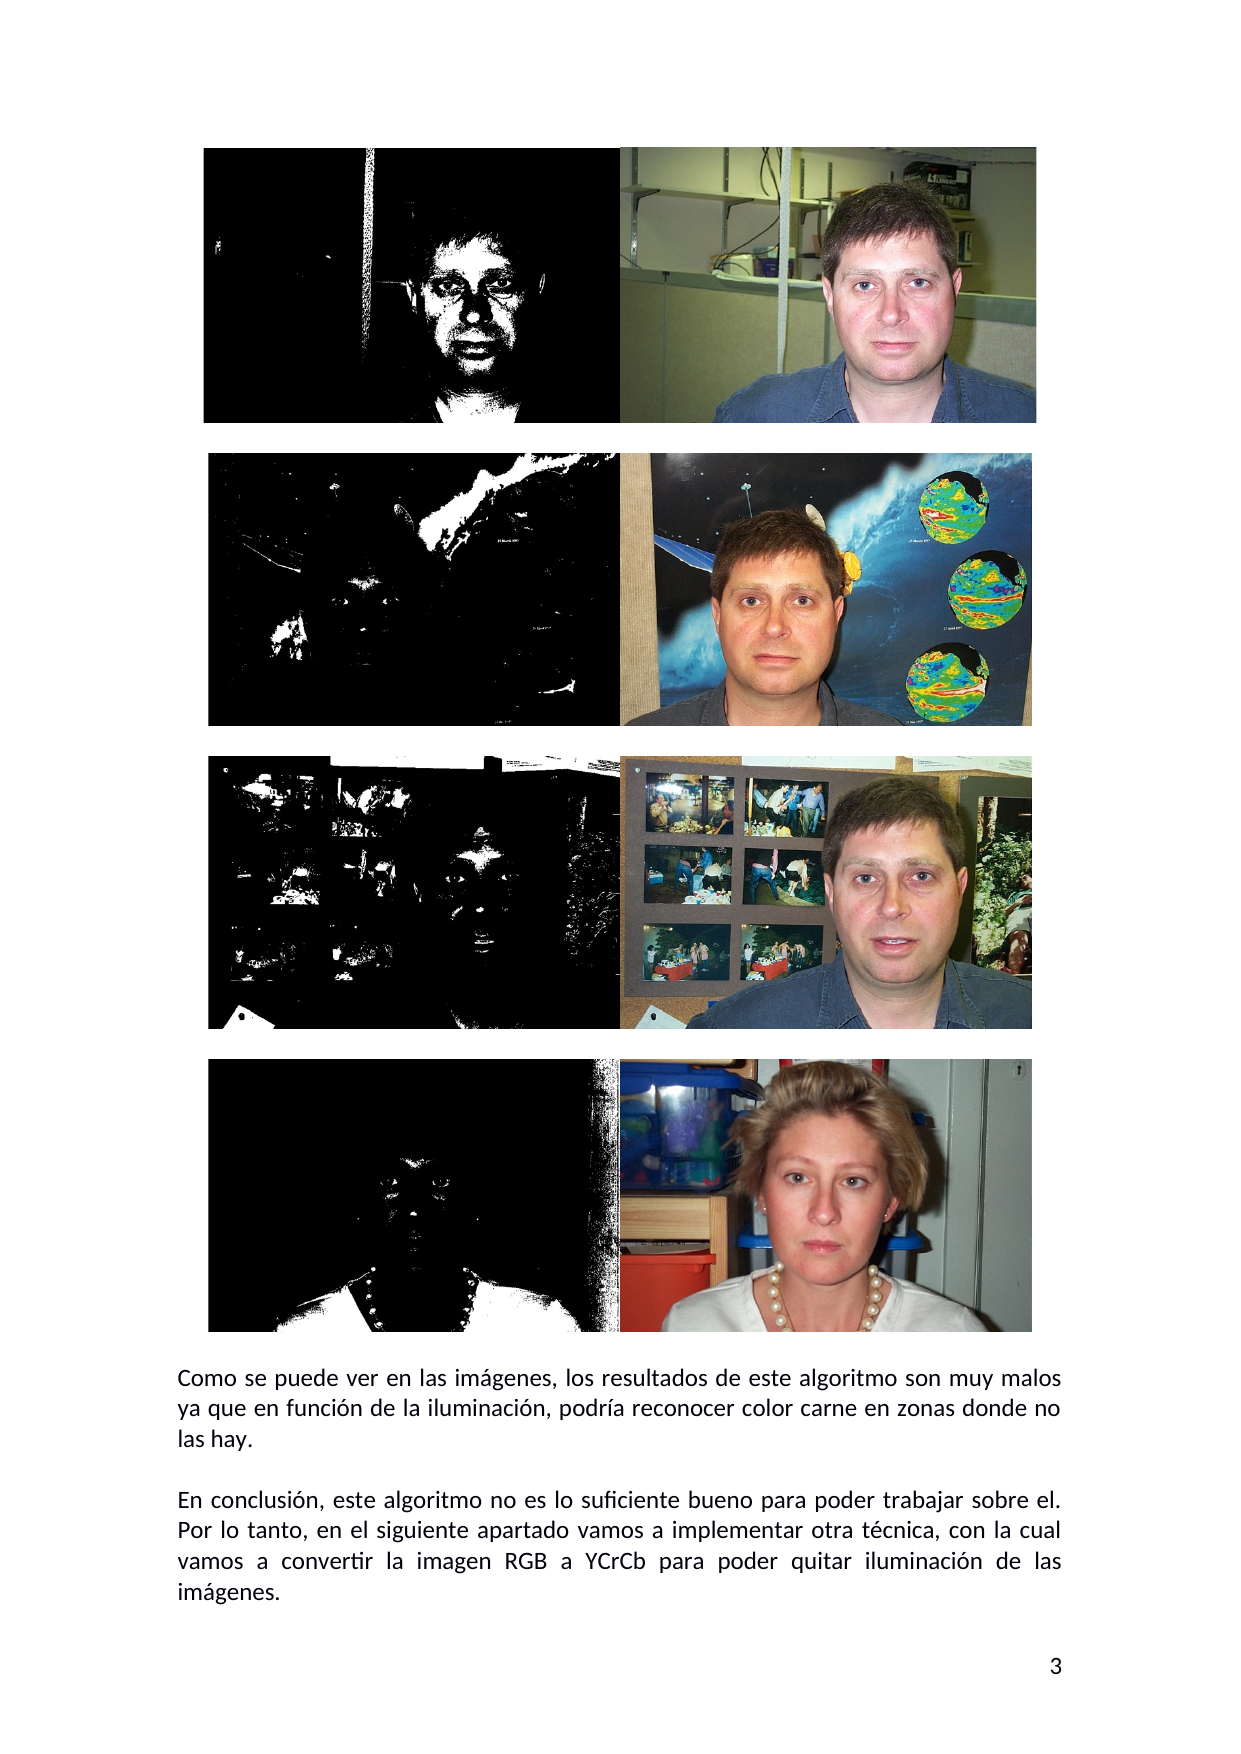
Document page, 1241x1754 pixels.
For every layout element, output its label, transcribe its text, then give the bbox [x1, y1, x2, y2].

picture [208, 453, 1032, 726]
picture [203, 147, 1037, 423]
text Como se puede ver en las imágenes, los resultados de este algoritmo son muy malos ya que en función de la iluminación, podría reconocer color carne en zonas donde no las hay. [177, 1362, 1063, 1453]
picture [208, 756, 1032, 1029]
picture [208, 1059, 1032, 1332]
text En conclusión, este algoritmo no es lo suficiente bueno para poder trabajar sobre el. Por lo tanto, en el siguiente apartado vamos a implementar otra técnica, con la cual vamos a convertir la imagen RGB a YCrCb para poder quitar iluminación de las imágenes. [177, 1484, 1063, 1606]
